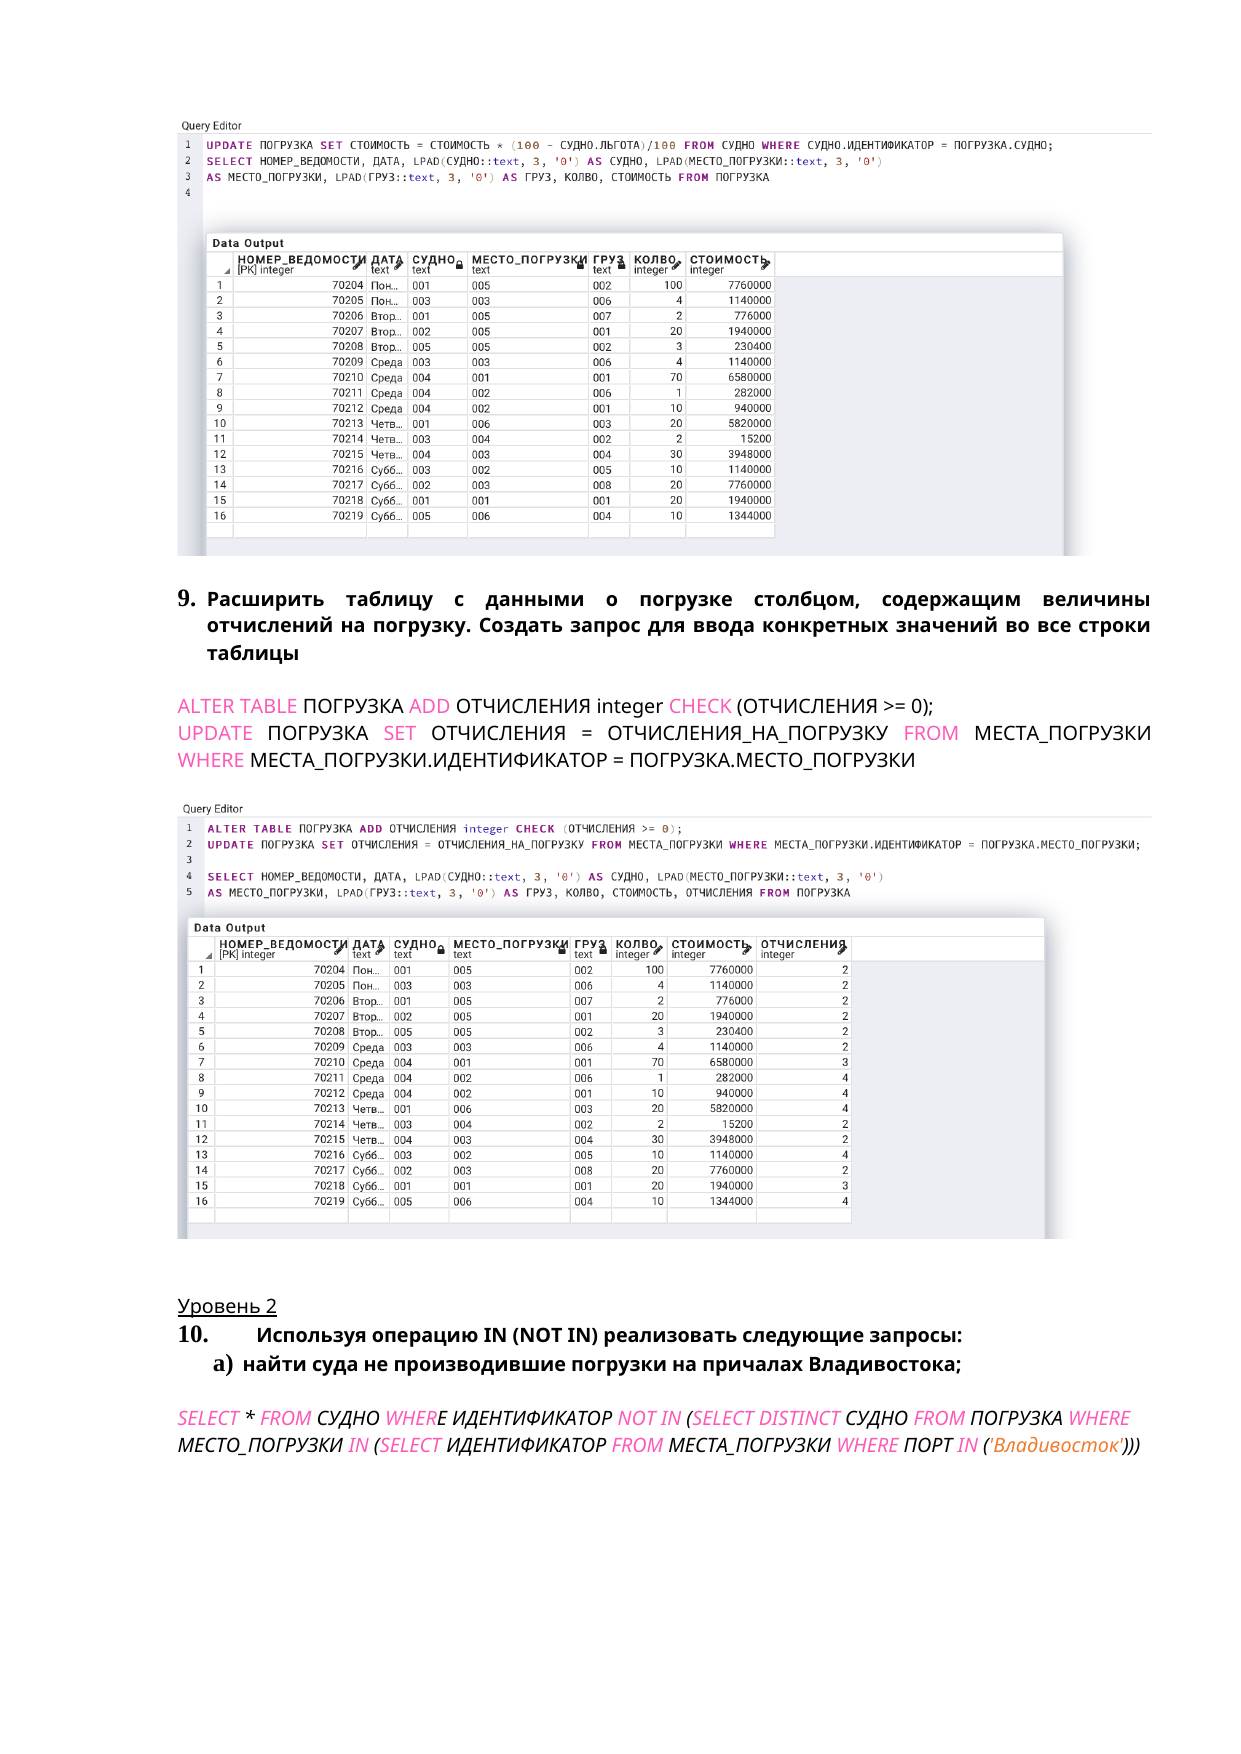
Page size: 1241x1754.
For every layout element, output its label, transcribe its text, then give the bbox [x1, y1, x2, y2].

picture [177, 118, 1152, 556]
list Расширить таблицу с данными о погрузке столбцом, содержащим величины отчислений на погрузку. Создать запрос для ввода конкретных значений во все строки таблицы [177, 583, 1152, 666]
text UPDATE ПОГРУЗКА SET ОТЧИСЛЕНИЯ = ОТЧИСЛЕНИЯ_НА_ПОГРУЗКУ FROM МЕСТА_ПОГРУЗКИ WHERE МЕСТА_ПОГРУЗКИ.ИДЕНТИФИКАТОР = ПОГРУЗКА.МЕСТО_ПОГРУЗКИ [177, 720, 1152, 774]
list Используя операцию IN (NOT IN) реализовать следующие запросы: [177, 1319, 1152, 1348]
list найти суда не производившие погрузки на причалах Владивостока; [213, 1348, 1152, 1377]
text SELECT * FROM СУДНО WHERE ИДЕНТИФИКАТОР NOT IN (SELECT DISTINCT СУДНО FROM ПОГРУЗКА WHERE МЕСТО_ПОГРУЗКИ IN (SELECT ИДЕНТИФИКАТОР FROM МЕСТА_ПОГРУЗКИ WHERE ПОРТ IN ('Владивосток'))) [177, 1404, 1152, 1458]
text ALTER TABLE ПОГРУЗКА ADD ОТЧИСЛЕНИЯ integer CHECK (ОТЧИСЛЕНИЯ >= 0); [177, 693, 1152, 720]
picture [177, 800, 1152, 1239]
list Уровень 2 [177, 1292, 1152, 1319]
